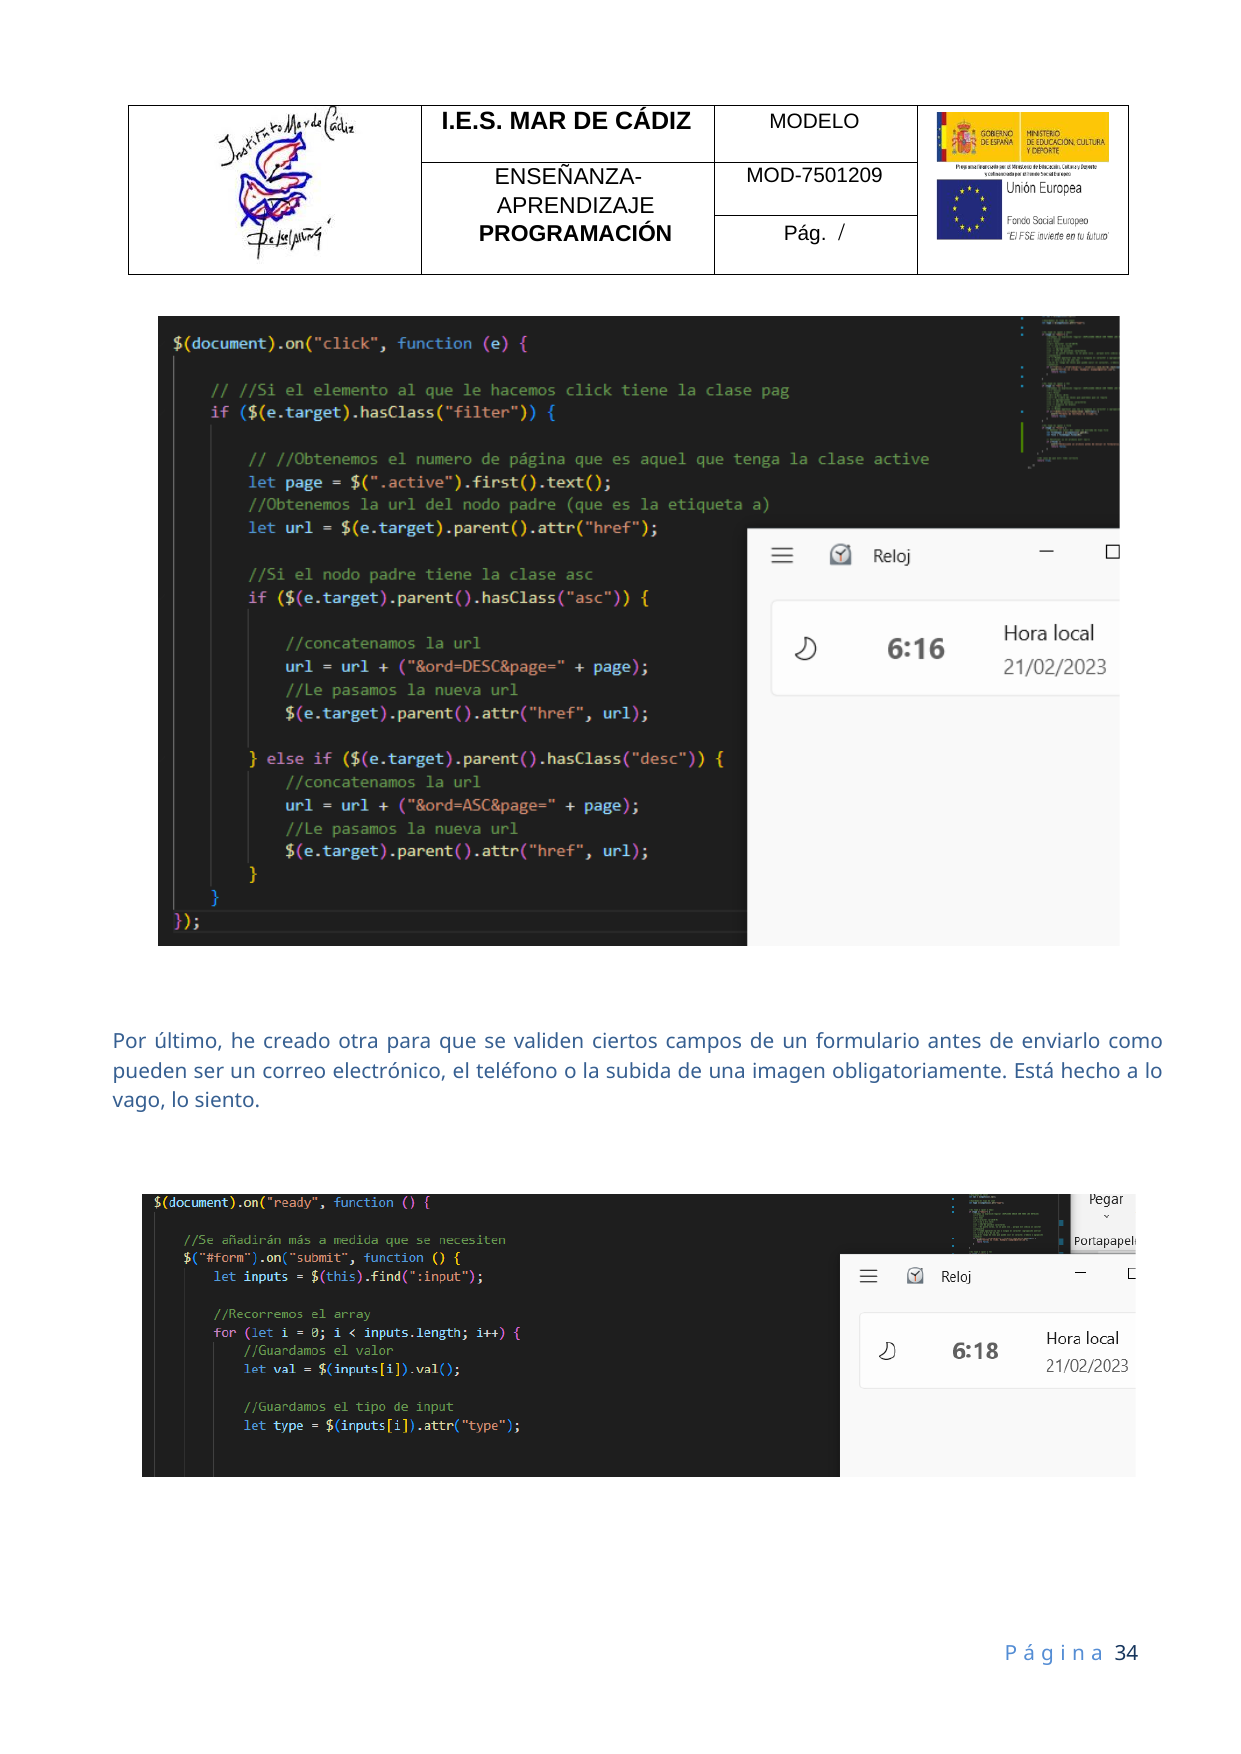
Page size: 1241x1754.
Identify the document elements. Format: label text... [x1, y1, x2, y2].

picture [192, 106, 370, 272]
list Por último, he creado otra para que se validen ciertos campos de un formulario antes de enviarlo como pueden ser un correo electrónico, el teléfono o la subida de una imagen obligatoriamente. Está hecho a lo vago, lo siento. [112, 1026, 1165, 1114]
picture [936, 112, 1109, 240]
picture [158, 316, 1120, 946]
picture [142, 1194, 1136, 1477]
